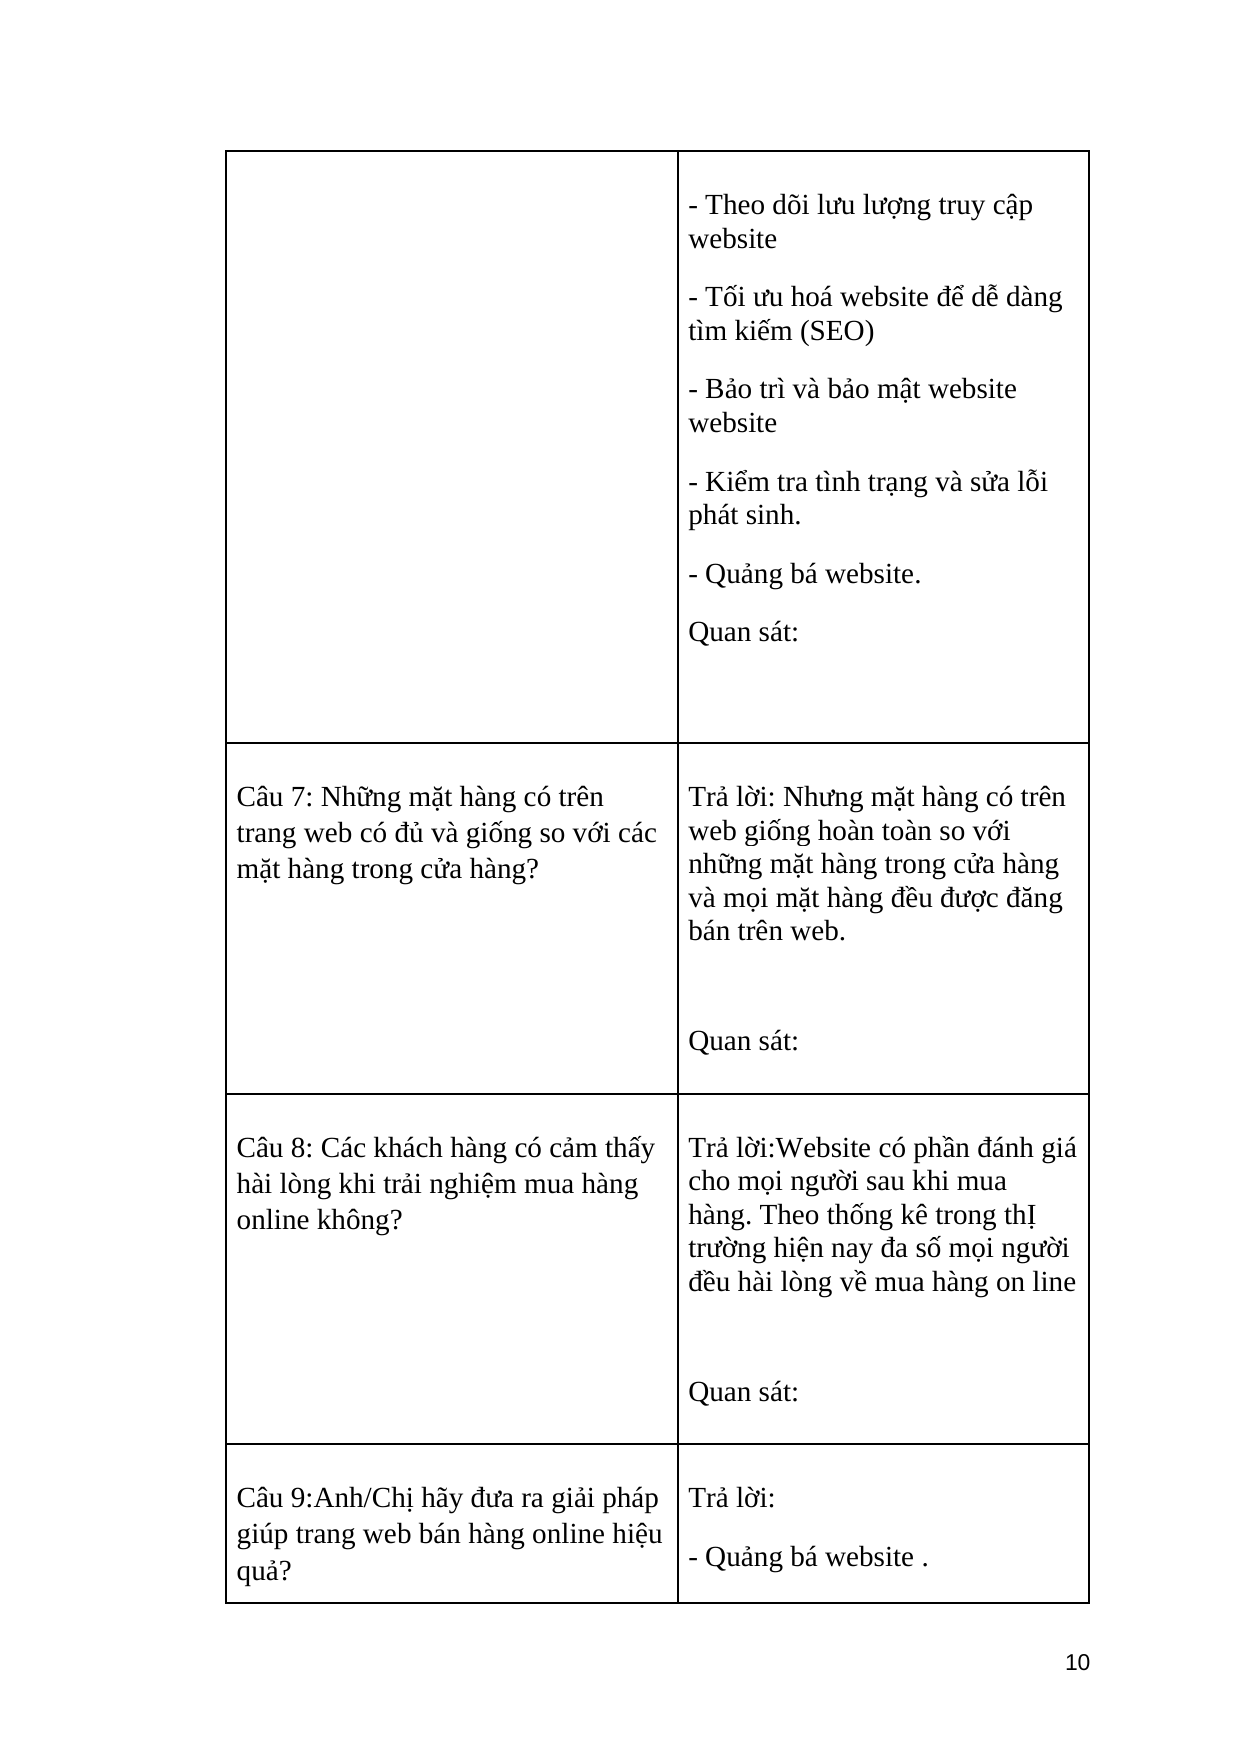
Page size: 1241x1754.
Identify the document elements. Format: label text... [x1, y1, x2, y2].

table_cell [227, 152, 677, 742]
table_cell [679, 1445, 1088, 1602]
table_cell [679, 152, 1088, 742]
table_cell Câu 8: Các khách hàng có cảm thấy hài lòng khi trải nghiệm mua hàng online không? [227, 1095, 677, 1443]
table_cell Trả lời:Website có phần đánh giá cho mọi người sau khi mua hàng. Theo thống kê trong thỊ trường hiện nay đa số mọi người đều hài lòng về mua hàng on line Quan sát: [679, 1095, 1088, 1443]
table_cell Câu 7: Những mặt hàng có trên trang web có đủ và giống so với các mặt hàng trong cửa hàng? [227, 744, 677, 1092]
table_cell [227, 1445, 677, 1602]
table_cell Trả lời: Nhưng mặt hàng có trên web giống hoàn toàn so với những mặt hàng trong cửa hàng và mọi mặt hàng đều được đăng bán trên web. Quan sát: [679, 744, 1088, 1092]
